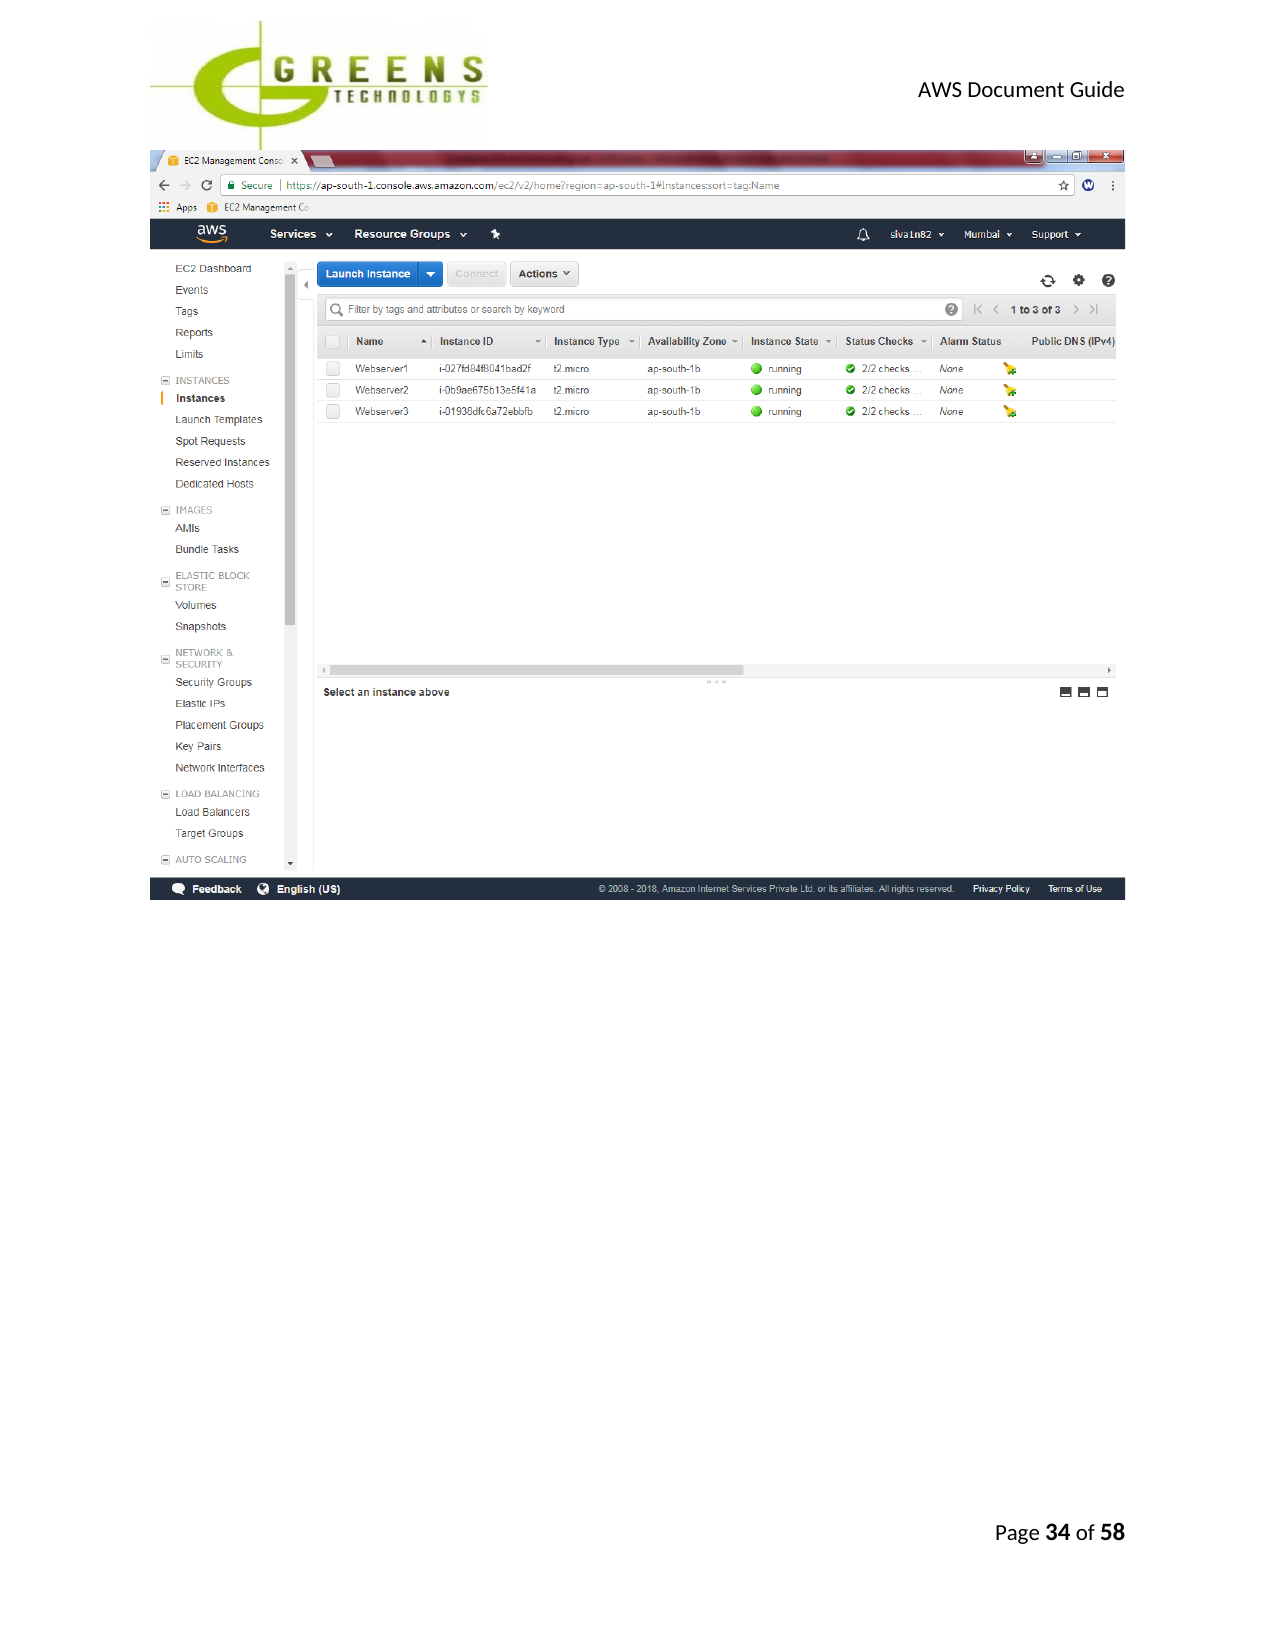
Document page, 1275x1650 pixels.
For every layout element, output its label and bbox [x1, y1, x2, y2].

picture [150, 11, 1125, 900]
